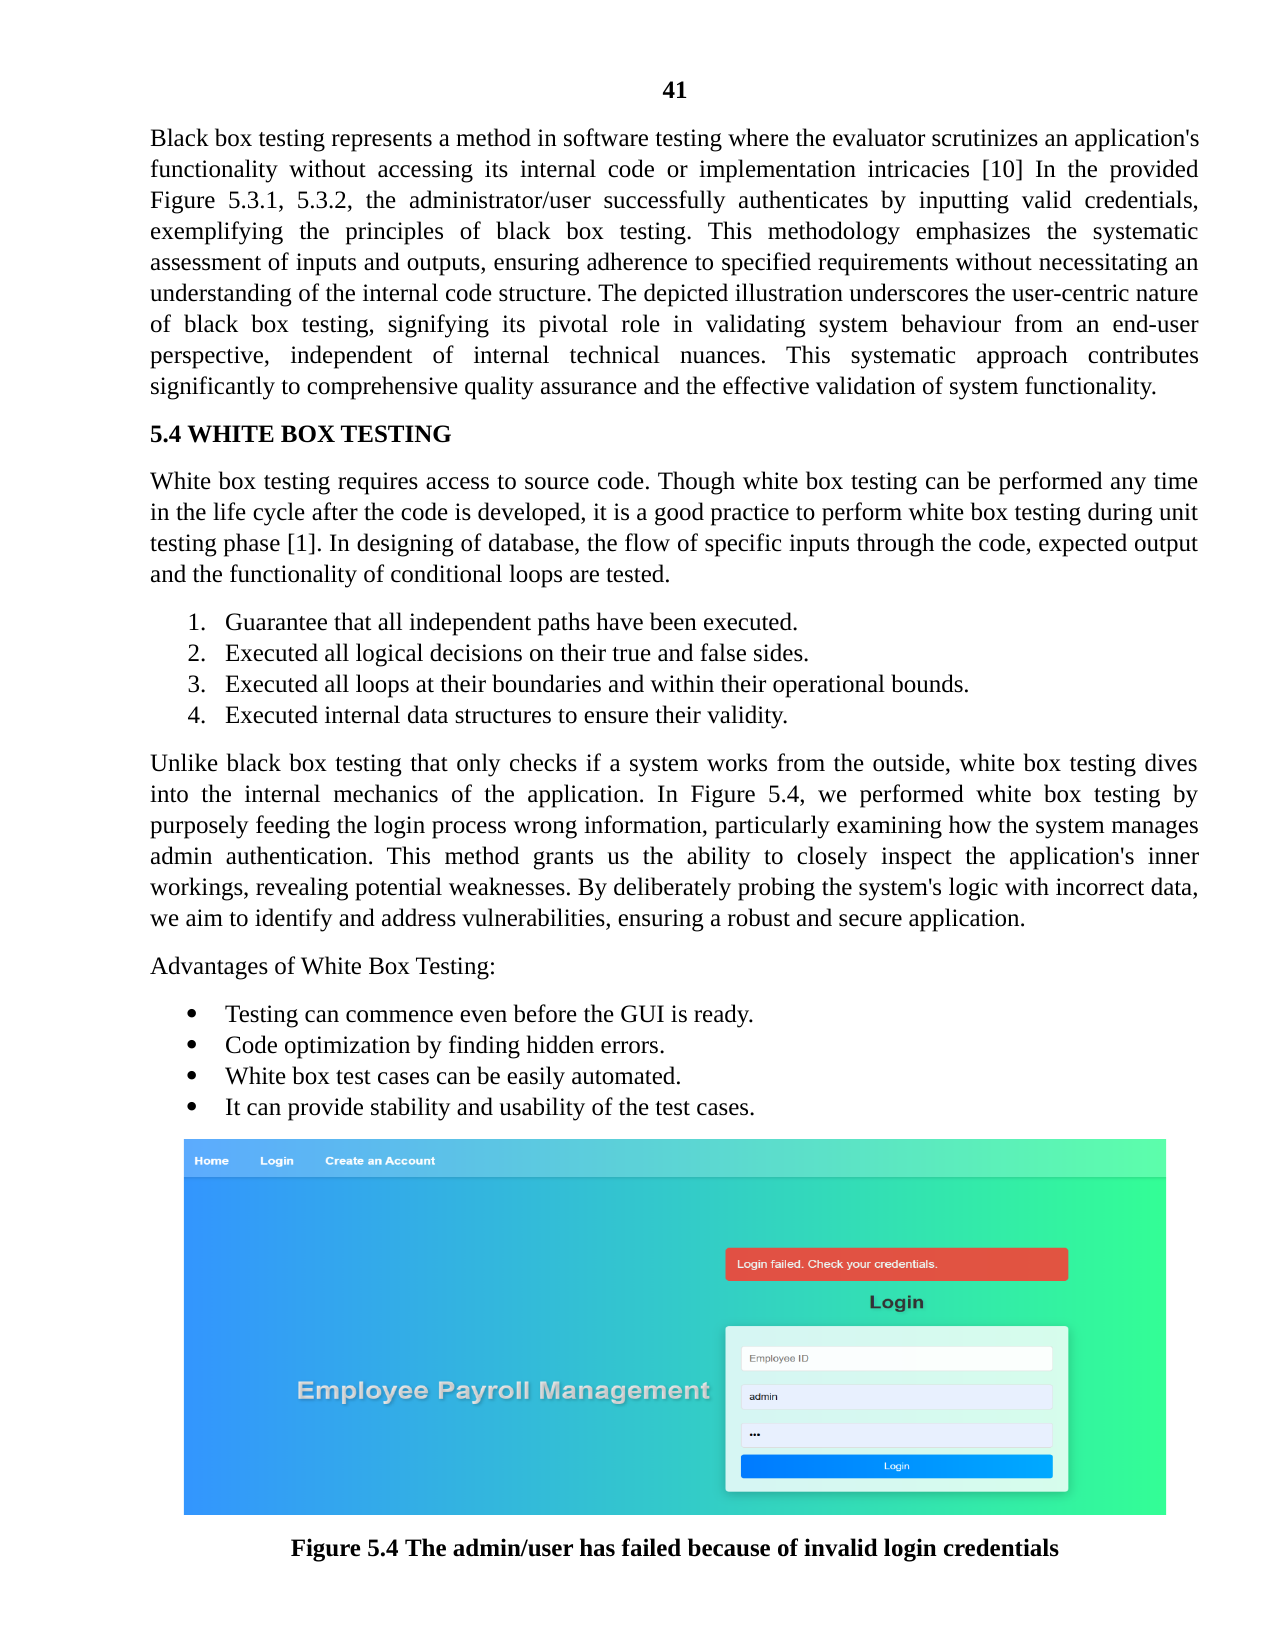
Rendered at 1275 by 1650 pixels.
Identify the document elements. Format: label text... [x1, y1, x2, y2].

text Figure 5.4 The admin/user has failed because of invalid login credentials [150, 1533, 1200, 1562]
text White box testing requires access to source code. Though white box testing can be performed any time in the life cycle after the code is developed, it is a good practice to perform white box testing during unit testing phase [1]. In designing of database, the flow of specific inputs through the code, expected output and the functionality of conditional loops are tested. [150, 466, 1200, 588]
text Advantages of White Box Testing: [150, 951, 1200, 980]
list Executed all logical decisions on their true and false sides. [187, 638, 1200, 667]
list It can provide stability and usability of the test cases. [187, 1092, 1200, 1121]
text Unlike black box testing that only checks if a system works from the outside, white box testing dives into the internal mechanics of the application. In Figure 5.4, we performed white box testing by purposely feeding the login process wrong information, particularly examining how the system manages admin authentication. This method grants us the ability to closely inspect the application's inner workings, revealing potential weaknesses. By deliberately probing the system's logic with incorrect data, we aim to identify and address vulnerabilities, ensuring a robust and secure application. [150, 748, 1200, 932]
list White box test cases can be easily automated. [187, 1061, 1200, 1089]
list Guarantee that all independent paths have been executed. [187, 607, 1200, 636]
list Code optimization by finding hidden errors. [187, 1030, 1200, 1058]
text 5.4 WHITE BOX TESTING [150, 419, 1200, 447]
list Testing can commence even before the GUI is ready. [187, 999, 1200, 1027]
text Black box testing represents a method in software testing where the evaluator scrutinizes an application's functionality without accessing its internal code or implementation intricacies [10] In the provided Figure 5.3.1, 5.3.2, the administrator/user successfully authenticates by inputting valid credentials, exemplifying the principles of black box testing. This methodology emphasizes the systematic assessment of inputs and outputs, ensuring adherence to specified requirements without necessitating an understanding of the internal code structure. The depicted illustration underscores the user-centric nature of black box testing, signifying its pivotal role in validating system behaviour from an end-user perspective, independent of internal technical nuances. This systematic approach contributes significantly to comprehensive quality assurance and the effective validation of system functionality. [150, 123, 1200, 400]
text 41 [150, 75, 1200, 104]
list Executed all loops at their boundaries and within their operational bounds. [187, 669, 1200, 698]
picture [183, 1139, 1167, 1515]
list Executed internal data structures to ensure their validity. [187, 700, 1200, 729]
